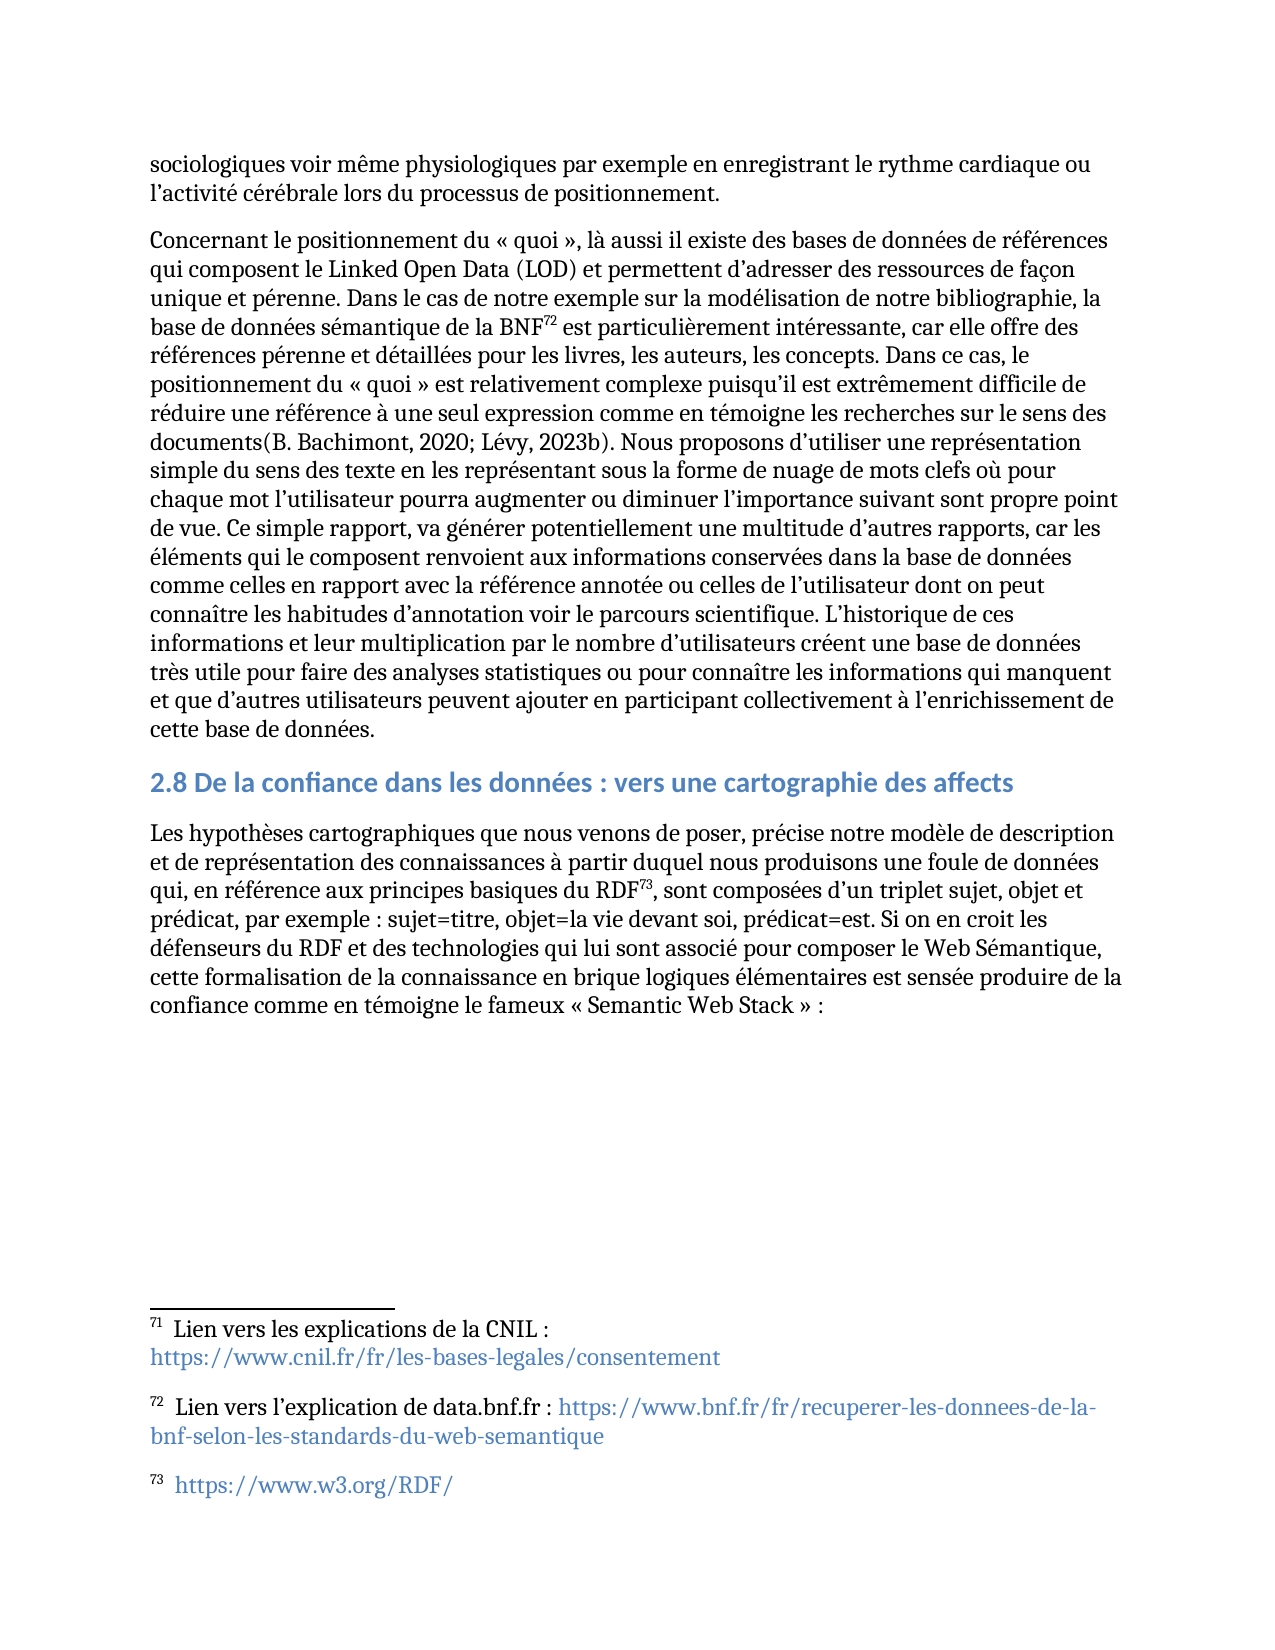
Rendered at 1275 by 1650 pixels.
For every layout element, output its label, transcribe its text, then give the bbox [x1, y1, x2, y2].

text Concernant le positionnement du « quoi », là aussi il existe des bases de données de références qui composent le Linked Open Data (LOD) et permettent d’adresser des ressources de façon unique et pérenne. Dans le cas de notre exemple sur la modélisation de notre bibliographie, la base de données sémantique de la BNF est particulièrement intéressante, car elle offre des références pérenne et détaillées pour les livres, les auteurs, les concepts. Dans ce cas, le positionnement du « quoi » est relativement complexe puisqu’il est extrêmement difficile de réduire une référence à une seul expression comme en témoigne les recherches sur le sens des documents(B. Bachimont, 2020; Lévy, 2023b). Nous proposons d’utiliser une représentation simple du sens des texte en les représentant sous la forme de nuage de mots clefs où pour chaque mot l’utilisateur pourra augmenter ou diminuer l’importance suivant sont propre point de vue. Ce simple rapport, va générer potentiellement une multitude d’autres rapports, car les éléments qui le composent renvoient aux informations conservées dans la base de données comme celles en rapport avec la référence annotée ou celles de l’utilisateur dont on peut connaître les habitudes d’annotation voir le parcours scientifique. L’historique de ces informations et leur multiplication par le nombre d’utilisateurs créent une base de données très utile pour faire des analyses statistiques ou pour connaître les informations qui manquent et que d’autres utilisateurs peuvent ajouter en participant collectivement à l’enrichissement de cette base de données. [150, 226, 1125, 744]
subtitle 2.8 De la confiance dans les données : vers une cartographie des affects [150, 764, 1125, 800]
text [150, 150, 1125, 207]
text Les hypothèses cartographiques que nous venons de poser, précise notre modèle de description et de représentation des connaissances à partir duquel nous produisons une foule de données qui, en référence aux principes basiques du RDF, sont composées d’un triplet sujet, objet et prédicat, par exemple : sujet=titre, objet=la vie devant soi, prédicat=est. Si on en croit les défenseurs du RDF et des technologies qui lui sont associé pour composer le Web Sémantique, cette formalisation de la connaissance en brique logiques élémentaires est sensée produire de la confiance comme en témoigne le fameux « Semantic Web Stack » : [150, 819, 1125, 1020]
